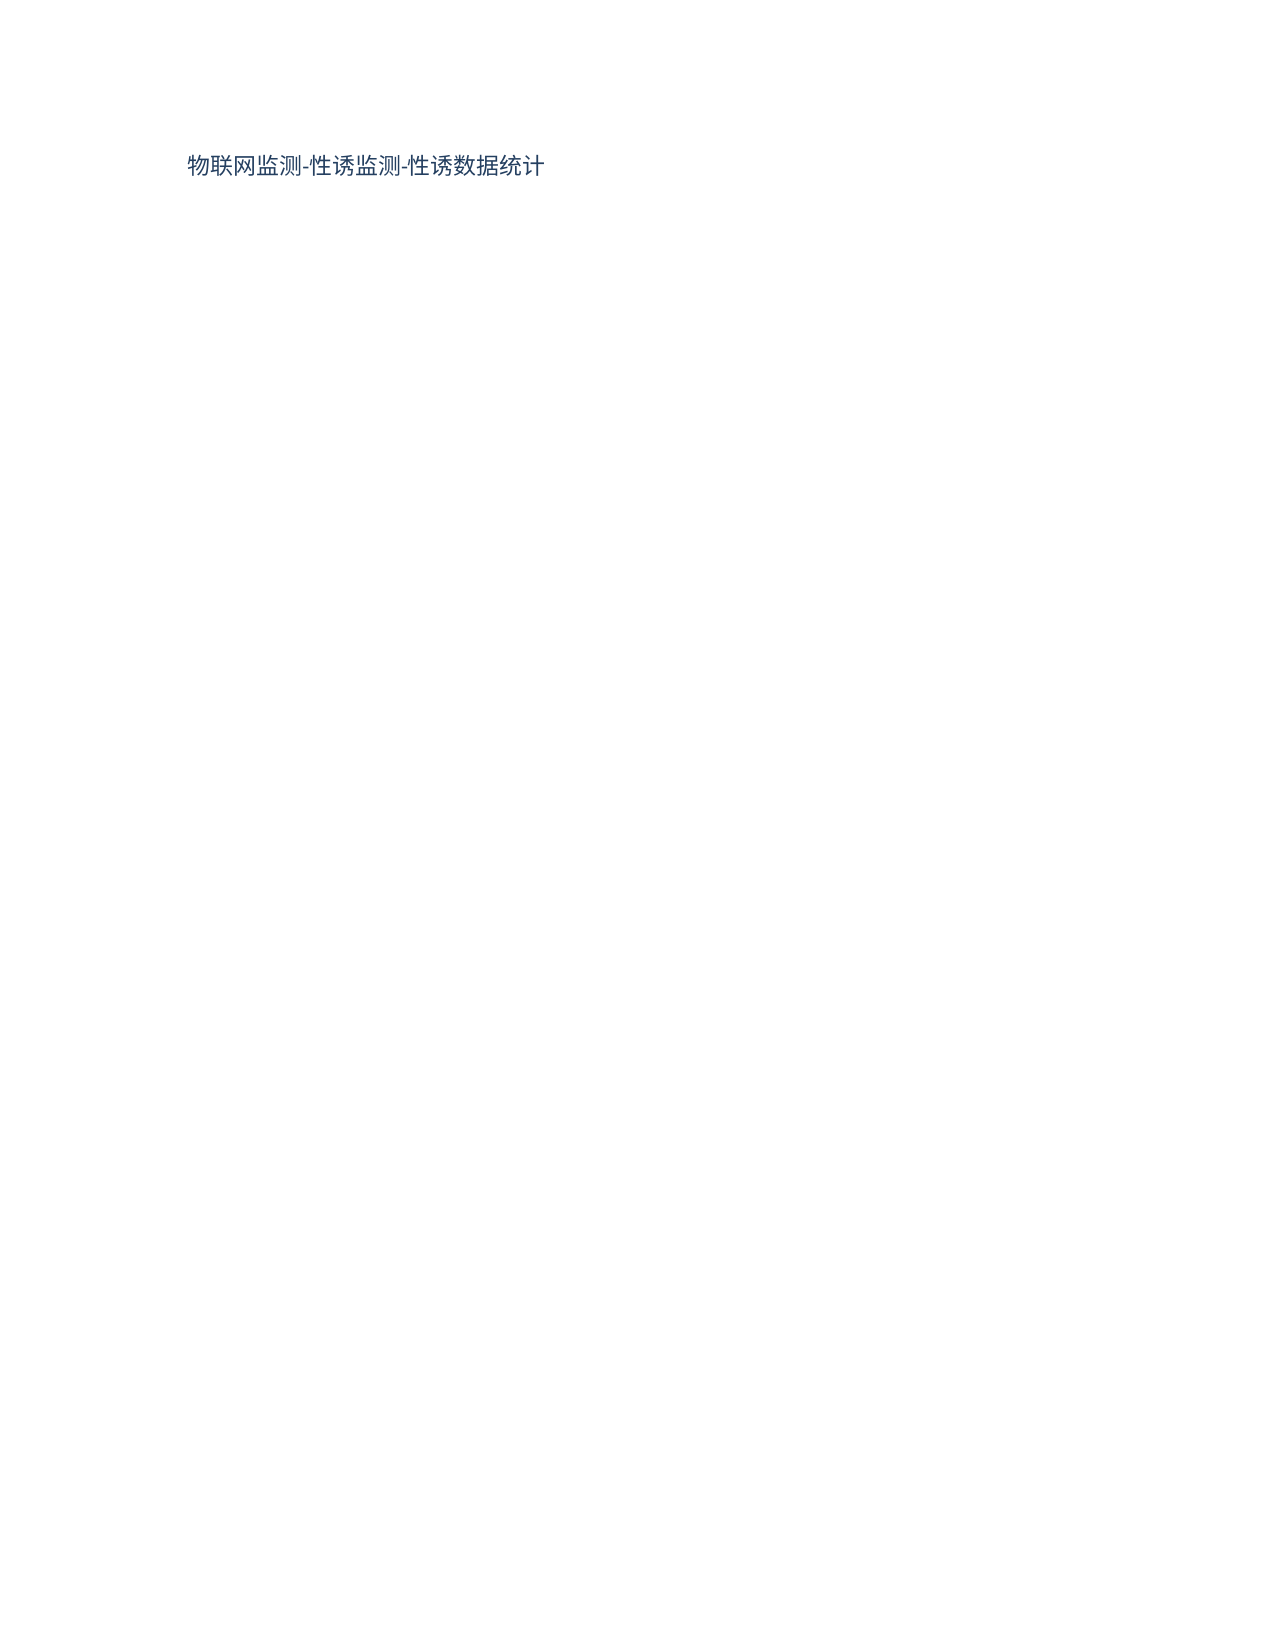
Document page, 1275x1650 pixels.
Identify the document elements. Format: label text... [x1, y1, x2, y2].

subtitle 物联网监测-性诱监测-性诱数据统计 [187, 150, 1087, 181]
